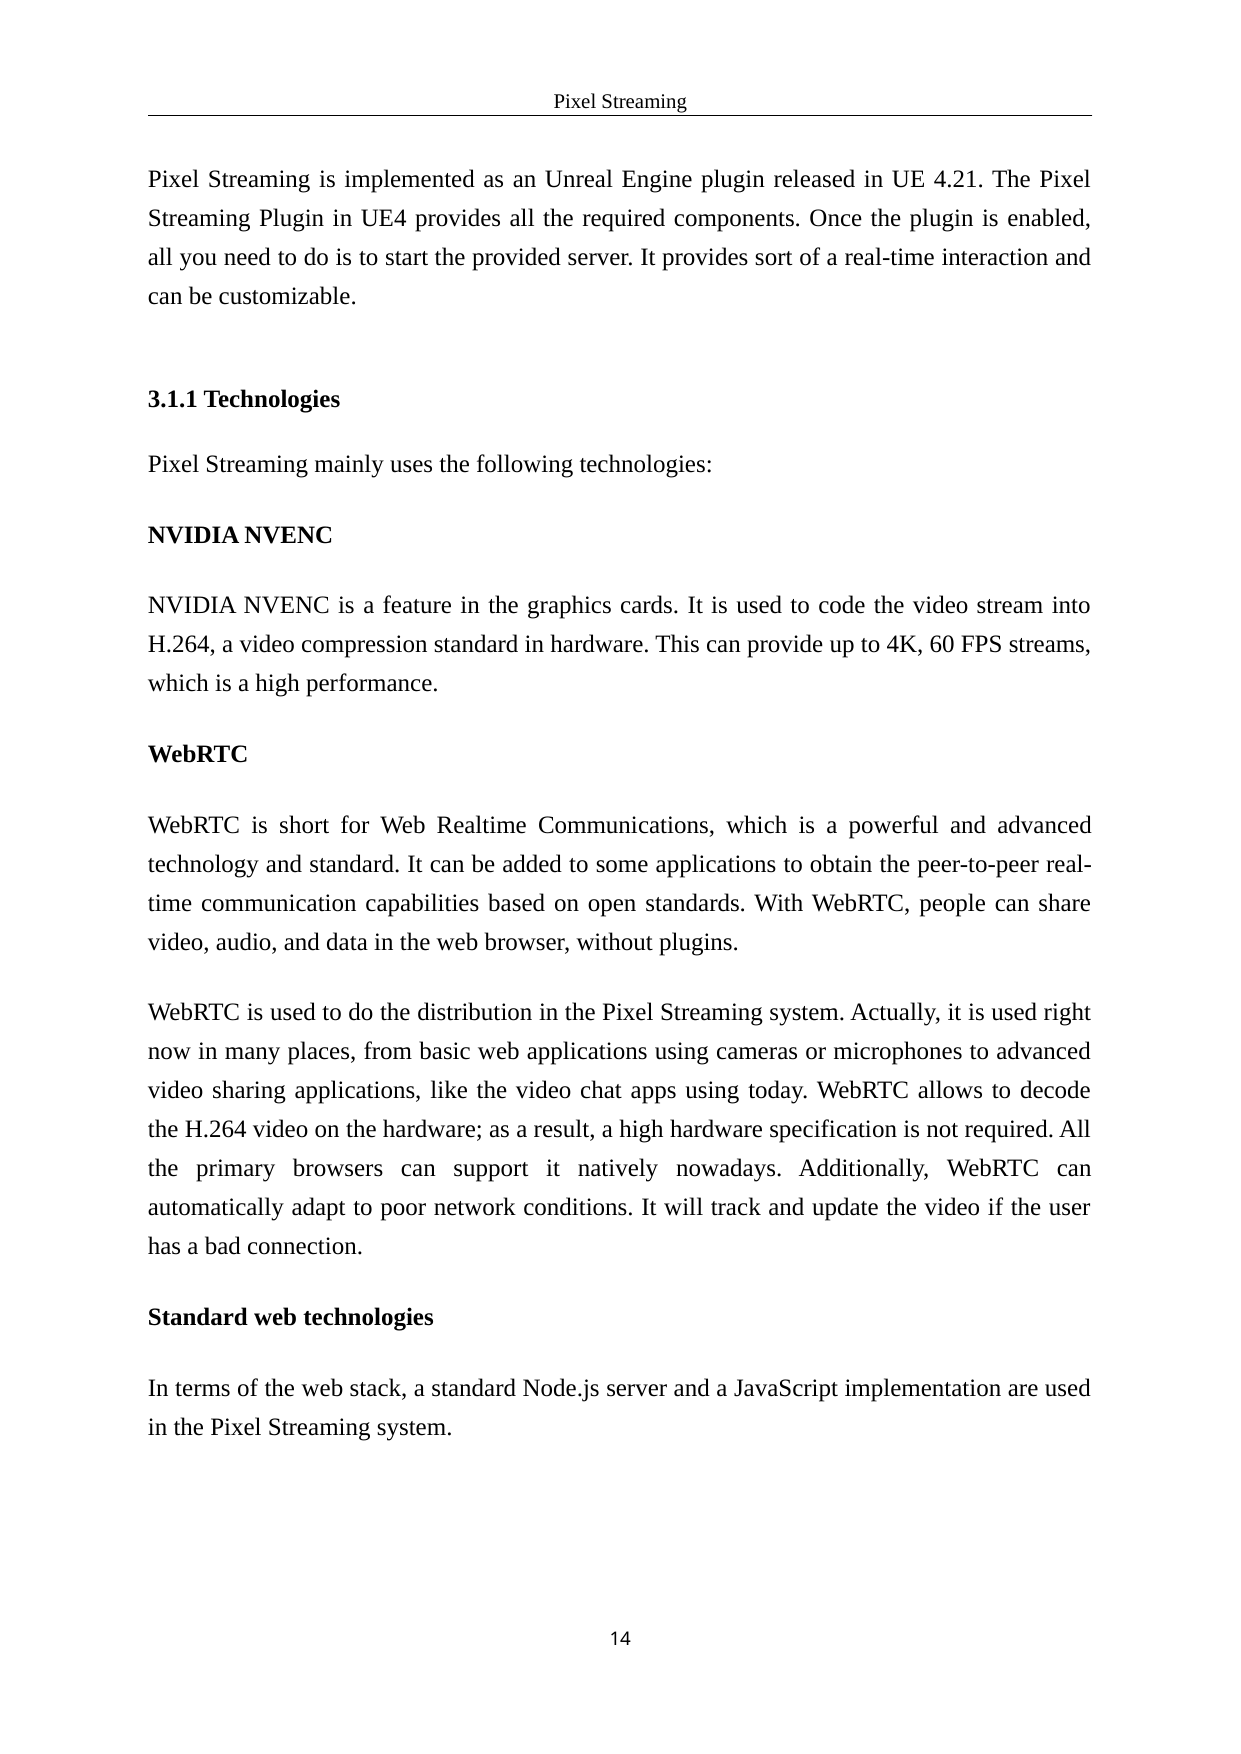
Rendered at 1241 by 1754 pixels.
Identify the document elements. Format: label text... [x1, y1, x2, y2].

text In terms of the web stack, a standard Node.js server and a JavaScript implementation are used in the Pixel Streaming system. [148, 1371, 1092, 1442]
text WebRTC is used to do the distribution in the Pixel Streaming system. Actually, it is used right now in many places, from basic web applications using cameras or microphones to advanced video sharing applications, like the video chat apps using today. WebRTC allows to decode the H.264 video on the hardware; as a result, a high hardware specification is not required. All the primary browsers can support it natively nowadays. Additionally, WebRTC can automatically adapt to poor network conditions. It will track and update the video if the user has a bad connection. [148, 996, 1092, 1262]
text WebRTC [148, 737, 1092, 770]
subtitle 3.1.1 Technologies [148, 382, 1092, 414]
text WebRTC is short for Web Realtime Communications, which is a powerful and advanced technology and standard. It can be added to some applications to obtain the peer-to-peer real-time communication capabilities based on open standards. With WebRTC, people can share video, audio, and data in the web browser, without plugins. [148, 808, 1092, 957]
text NVIDIA NVENC is a feature in the graphics cards. It is used to code the video stream into H.264, a video compression standard in hardware. This can provide up to 4K, 60 FPS streams, which is a high performance. [148, 588, 1092, 699]
text NVIDIA NVENC [148, 518, 1092, 550]
text Pixel Streaming is implemented as an Unreal Engine plugin released in UE 4.21. The Pixel Streaming Plugin in UE4 provides all the required components. Once the plugin is enabled, all you need to do is to start the provided server. It provides sort of a real-time interaction and can be customizable. [148, 162, 1092, 311]
text Standard web technologies [148, 1300, 1092, 1332]
text Pixel Streaming mainly uses the following technologies: [148, 447, 1092, 479]
